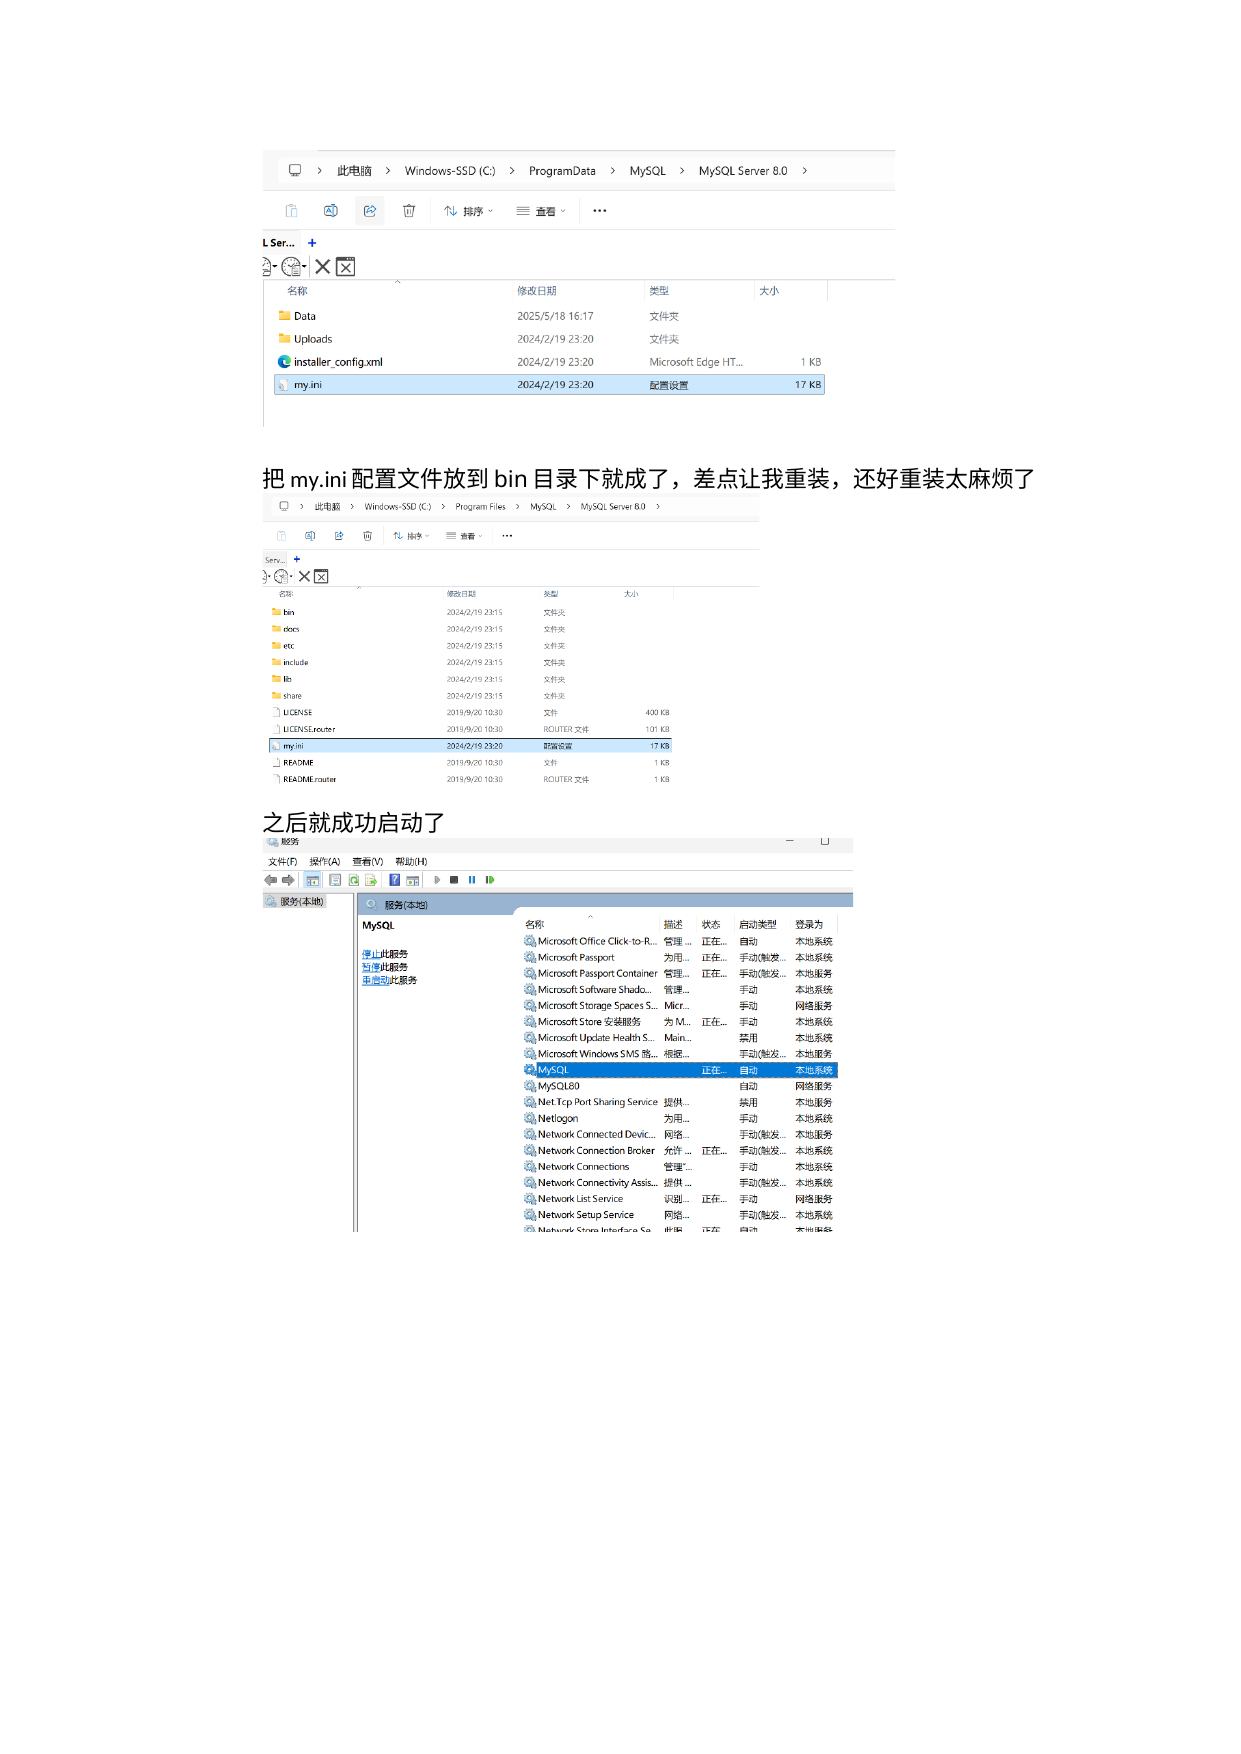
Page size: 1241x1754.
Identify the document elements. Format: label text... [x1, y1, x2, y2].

picture [262, 493, 760, 805]
text 之后就成功启动了 [262, 805, 1053, 838]
text 把my.ini配置文件放到bin目录下就成了，差点让我重装，还好重装太麻烦了 [262, 461, 1053, 494]
picture [262, 838, 854, 1232]
picture [262, 150, 896, 427]
